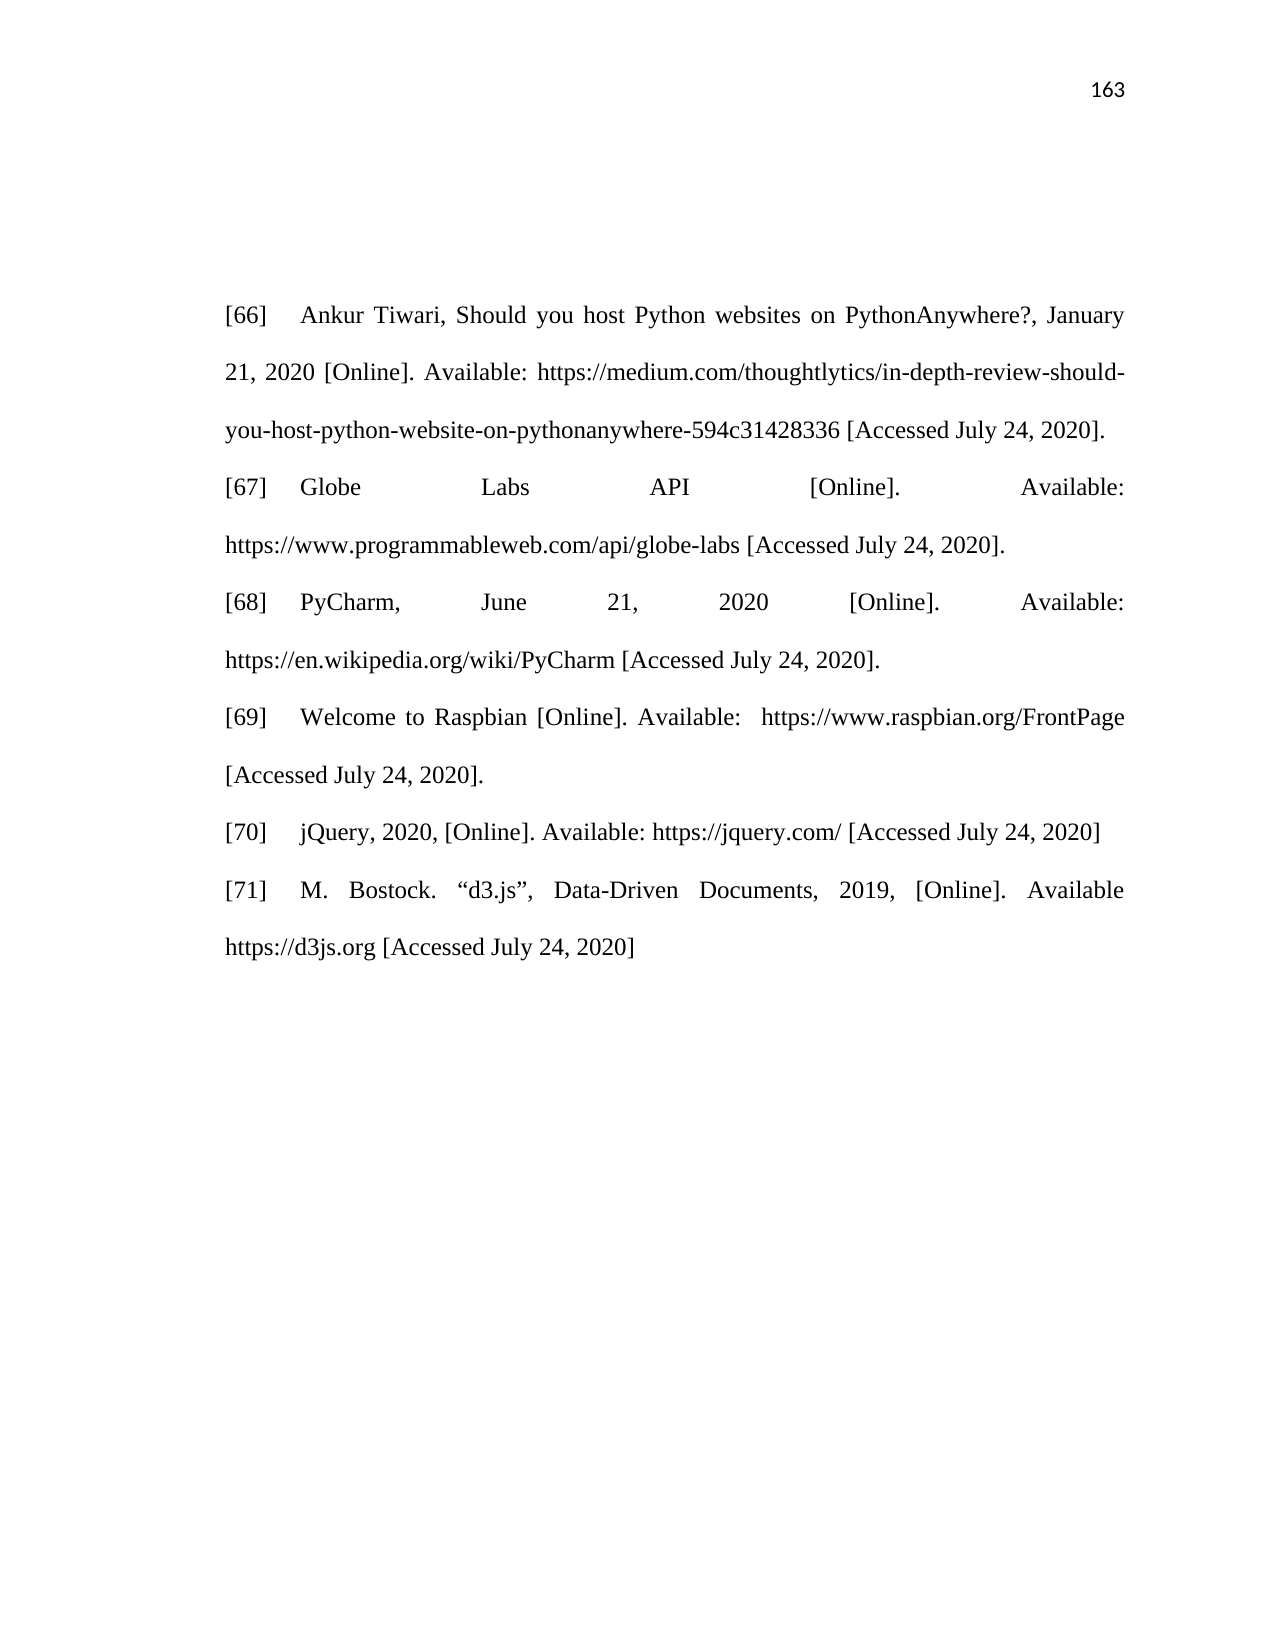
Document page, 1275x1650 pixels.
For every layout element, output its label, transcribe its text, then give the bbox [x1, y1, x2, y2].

text [66] Ankur Tiwari, Should you host Python websites on PythonAnywhere?, January 21, 2020 [Online]. Available: https://medium.com/thoughtlytics/in-depth-review-should-you-host-python-website-on-pythonanywhere-594c31428336 [Accessed July 24, 2020]. [225, 300, 1125, 444]
text [71] M. Bostock. “d3.js”, Data-Driven Documents, 2019, [Online]. Available https://d3js.org [Accessed July 24, 2020] [225, 875, 1125, 961]
text [69] Welcome to Raspbian [Online]. Available: https://www.raspbian.org/FrontPage [Accessed July 24, 2020]. [225, 702, 1125, 789]
text [68] PyCharm, June 21, 2020 [Online]. Available: https://en.wikipedia.org/wiki/PyCharm [Accessed July 24, 2020]. [225, 587, 1125, 674]
text [67] Globe Labs API [Online]. Available: https://www.programmableweb.com/api/globe-labs [Accessed July 24, 2020]. [225, 472, 1125, 559]
text [70] jQuery, 2020, [Online]. Available: https://jquery.com/ [Accessed July 24, 2020] [225, 817, 1125, 846]
